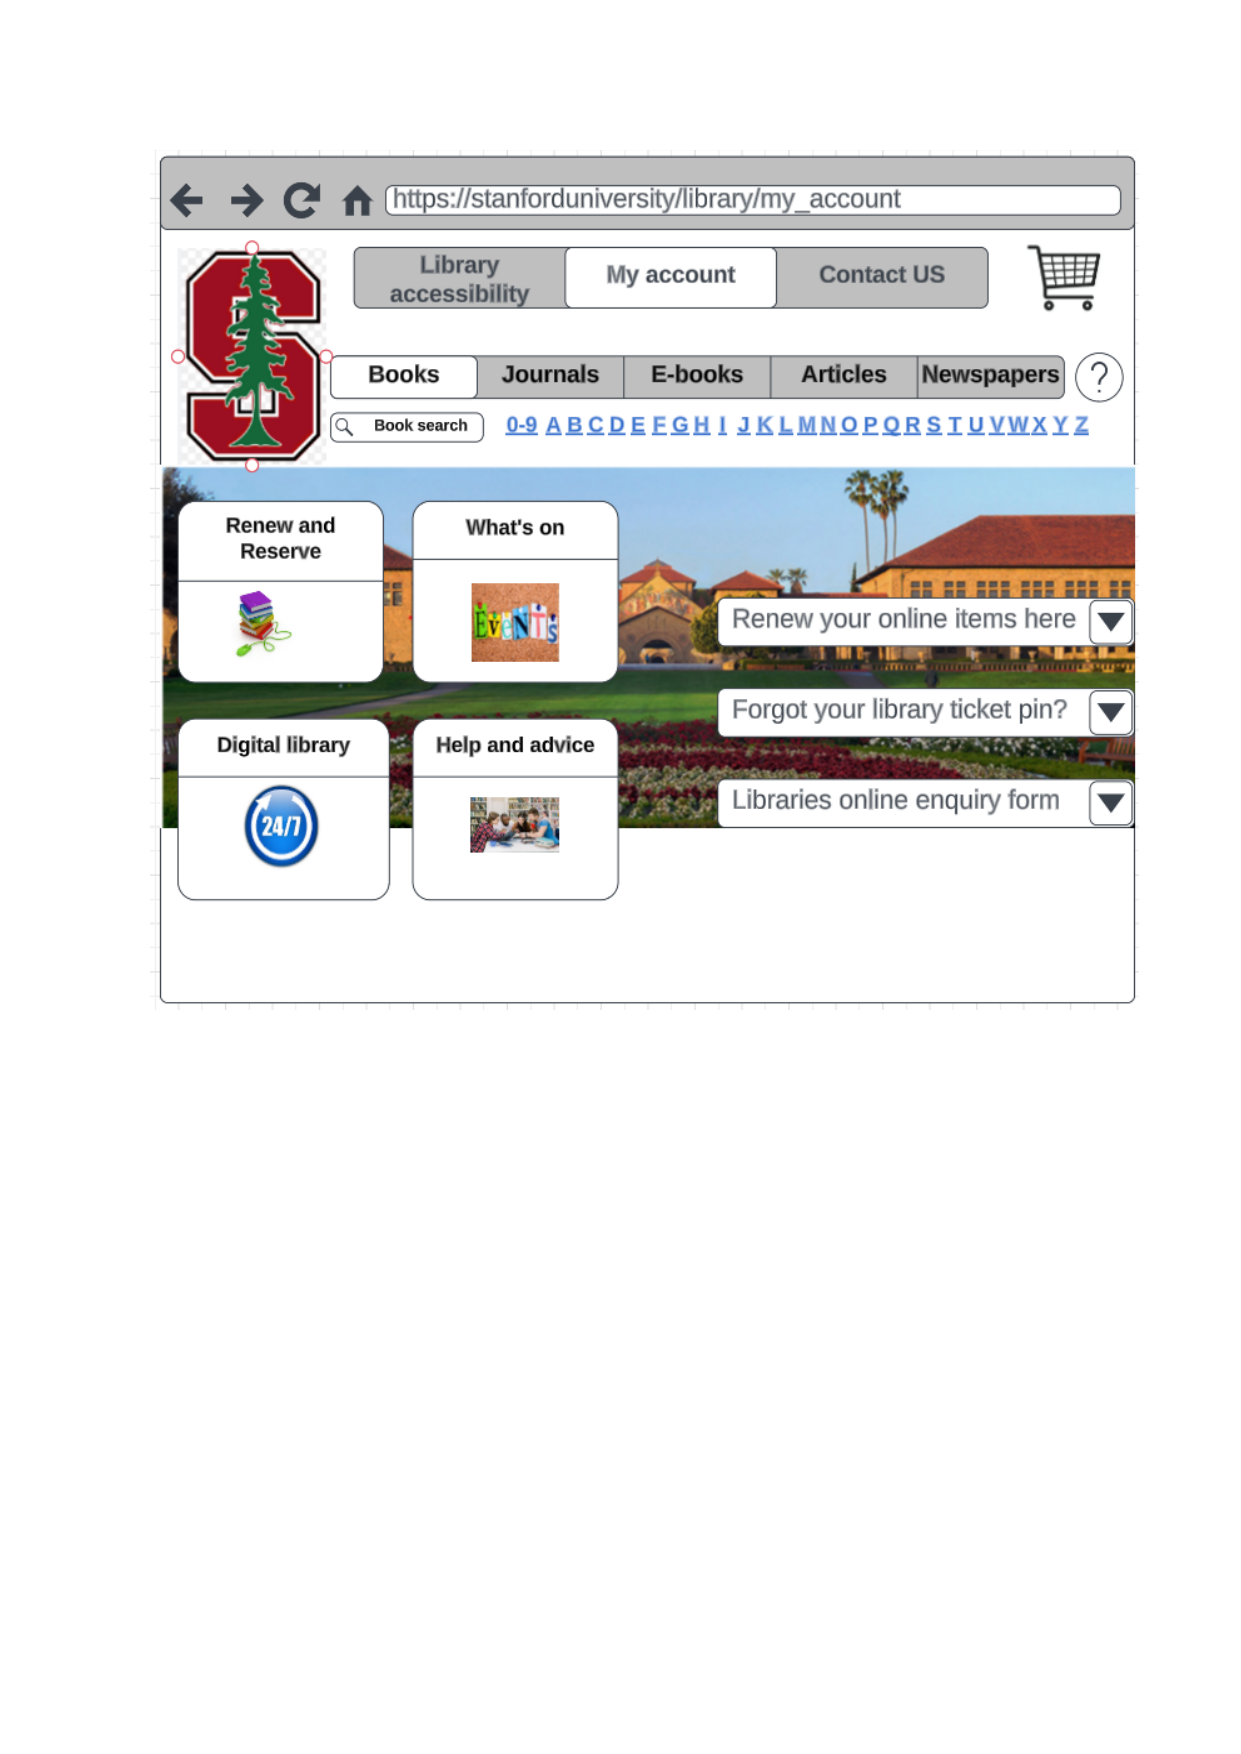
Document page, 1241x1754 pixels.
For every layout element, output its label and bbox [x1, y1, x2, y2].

picture [150, 150, 1139, 1010]
